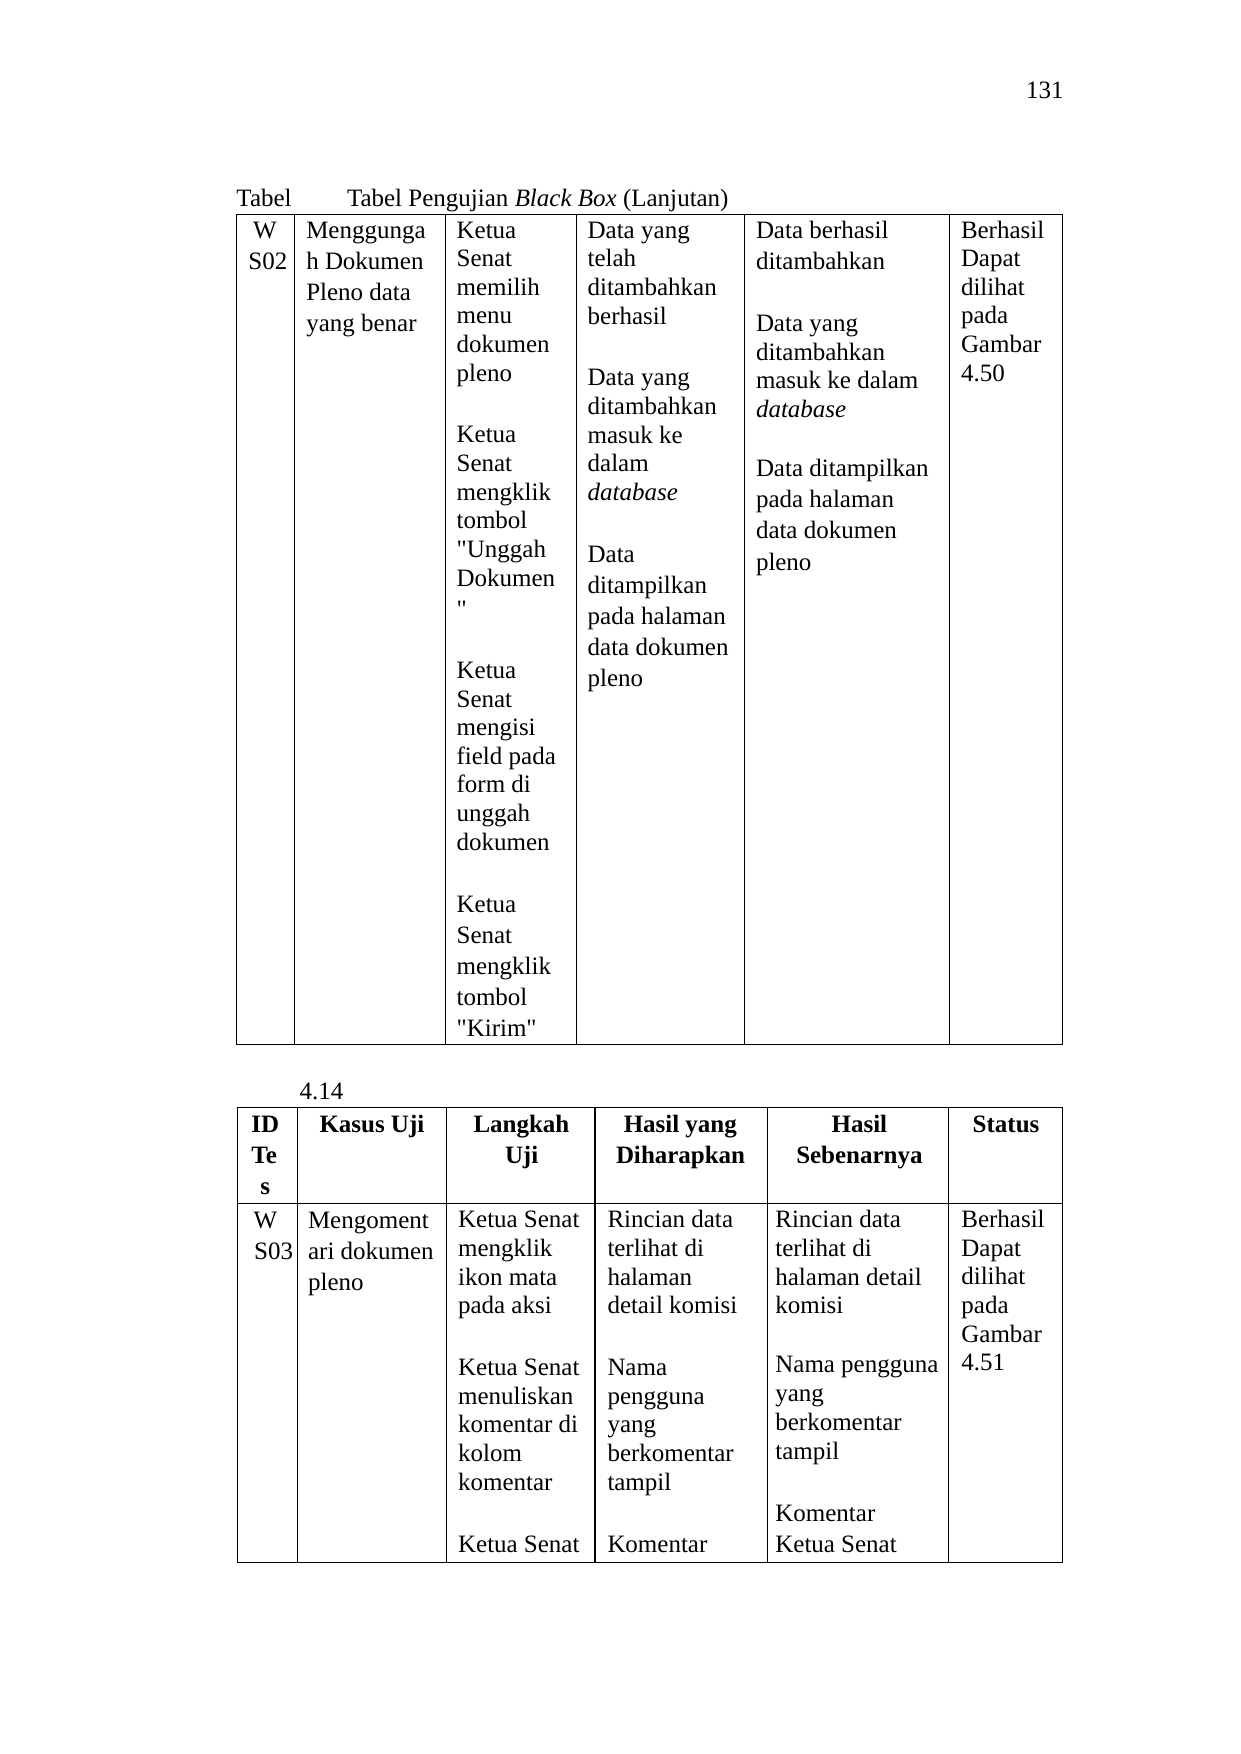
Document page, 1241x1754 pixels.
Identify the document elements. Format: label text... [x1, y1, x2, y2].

table_cell W S03 [238, 1204, 297, 1562]
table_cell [298, 1204, 446, 1562]
table_header Kasus Uji [298, 1108, 446, 1202]
table_cell Ketua Senat memilih menu dokumen pleno Ketua Senat mengklik tombol "Unggah Dokumen " Ketua Senat mengisi field pada form di unggah dokumen Ketua Senat mengklik tombol "Kirim" [446, 215, 576, 1044]
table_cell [596, 1204, 767, 1562]
table_cell W S02 [237, 215, 294, 1044]
table_cell Menggunga h Dokumen Pleno data yang benar [295, 215, 445, 1044]
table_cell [949, 1204, 1062, 1562]
table_cell Data berhasil ditambahkan Data yang ditambahkan masuk ke dalam database Data ditampilkan pada halaman data dokumen pleno [745, 215, 949, 1044]
table_header Hasil yang Diharapkan [596, 1108, 767, 1202]
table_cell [447, 1204, 594, 1562]
table_cell Berhasil Dapat dilihat pada Gambar 4.50 [950, 215, 1062, 1044]
table_header Status [949, 1108, 1062, 1202]
table_header ID Te s [238, 1108, 297, 1202]
table_header Langkah Uji [447, 1108, 594, 1202]
table_header Hasil Sebenarnya [768, 1108, 948, 1202]
text 4.14 [299, 1076, 1062, 1105]
table_cell Data yang telah ditambahkan berhasil Data yang ditambahkan masuk ke dalam database Data ditampilkan pada halaman data dokumen pleno [577, 215, 744, 1044]
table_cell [768, 1204, 948, 1562]
